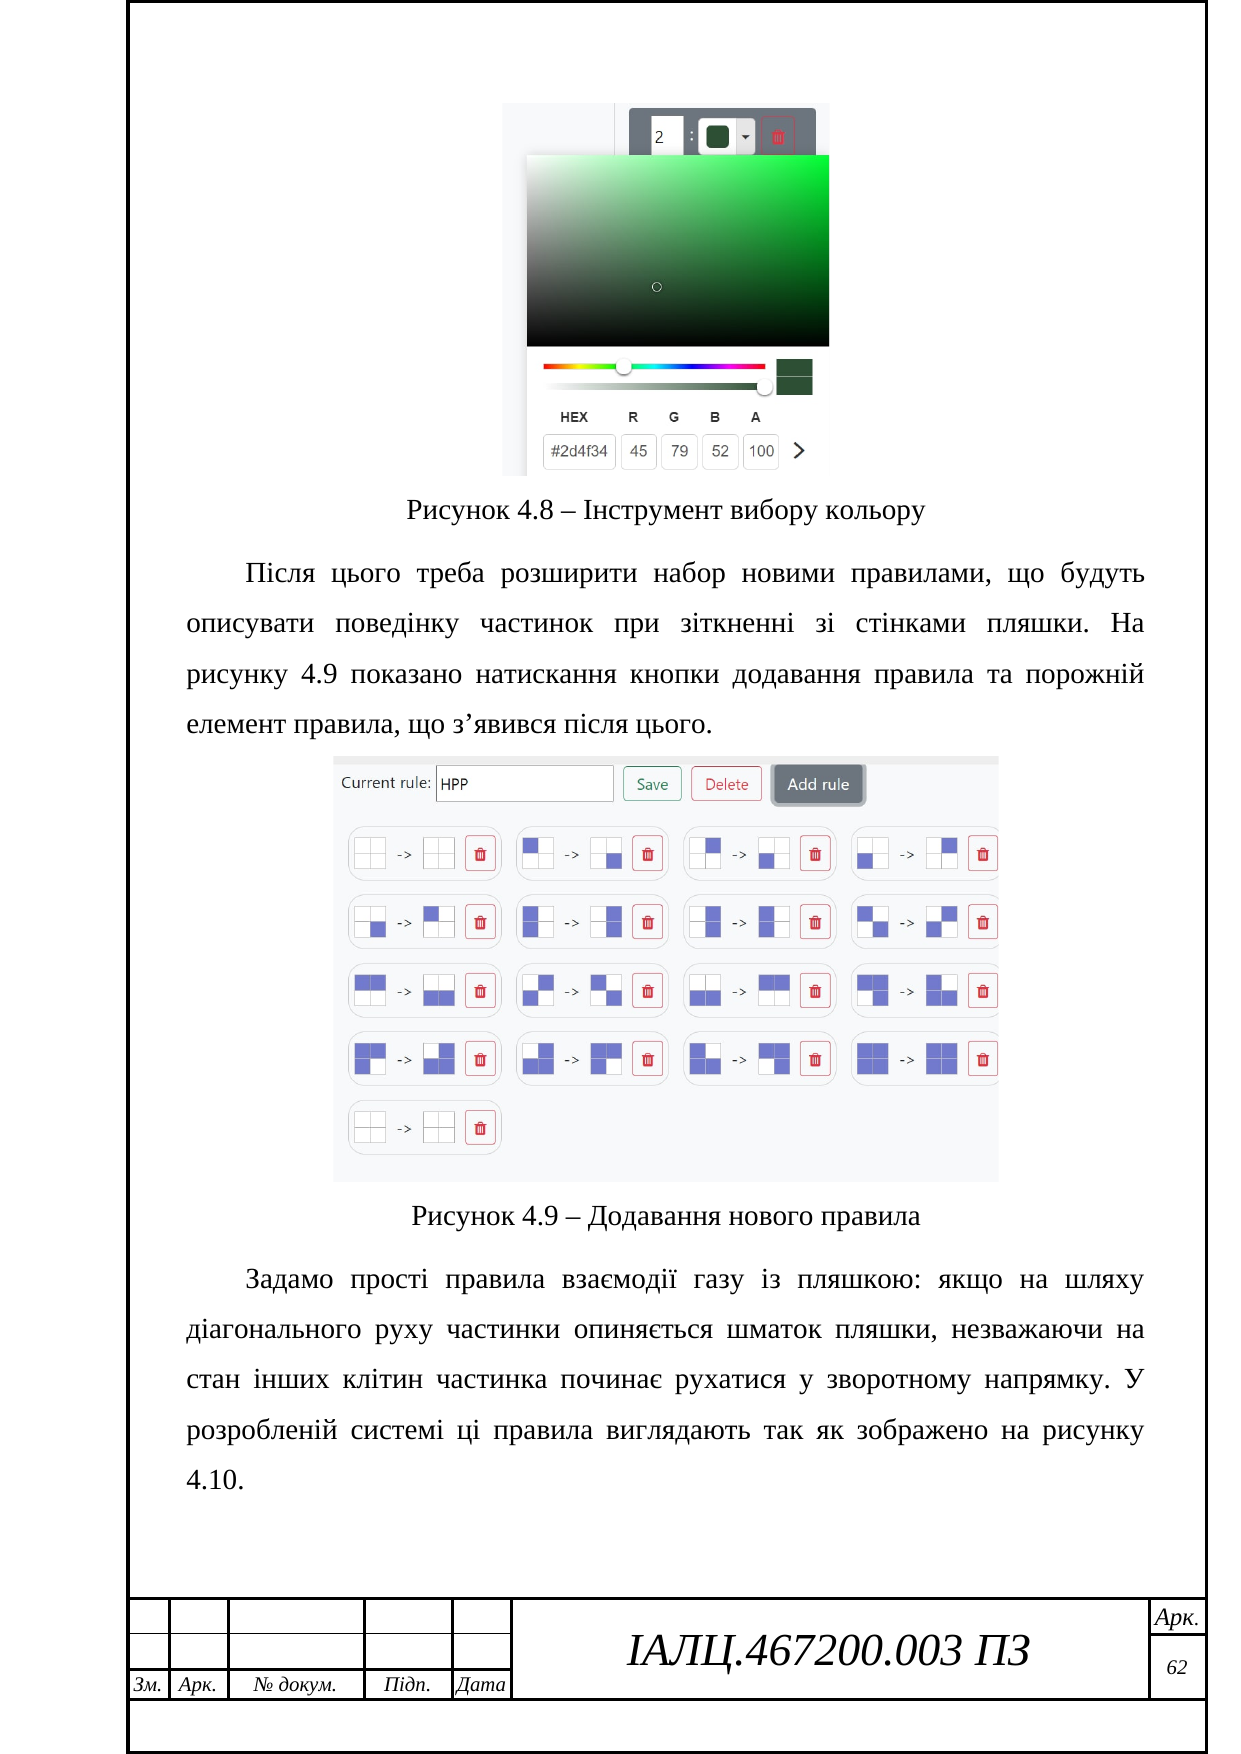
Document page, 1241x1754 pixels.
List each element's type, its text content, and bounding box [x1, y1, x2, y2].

subtitle Рисунок 4.8 – Інструмент вибору кольору [186, 492, 1146, 526]
text Задамо прості правила взаємодії газу із пляшкою: якщо на шляху діагонального руху частинки опиняється шматок пляшки, незважаючи на стан інших клітин частинка починає рухатися у зворотному напрямку. У розробленій системі ці правила виглядають так як зображено на рисунку 4.10. [186, 1261, 1146, 1496]
picture [502, 103, 830, 476]
text Після цього треба розширити набор новими правилами, що будуть описувати поведінку частинок при зіткненні зі стінками пляшки. На рисунку 4.9 показано натискання кнопки додавання правила та порожній елемент правила, що з’явився після цього. [186, 555, 1146, 739]
subtitle Рисунок 4.9 – Додавання нового правила [186, 1198, 1146, 1232]
picture [333, 756, 999, 1182]
